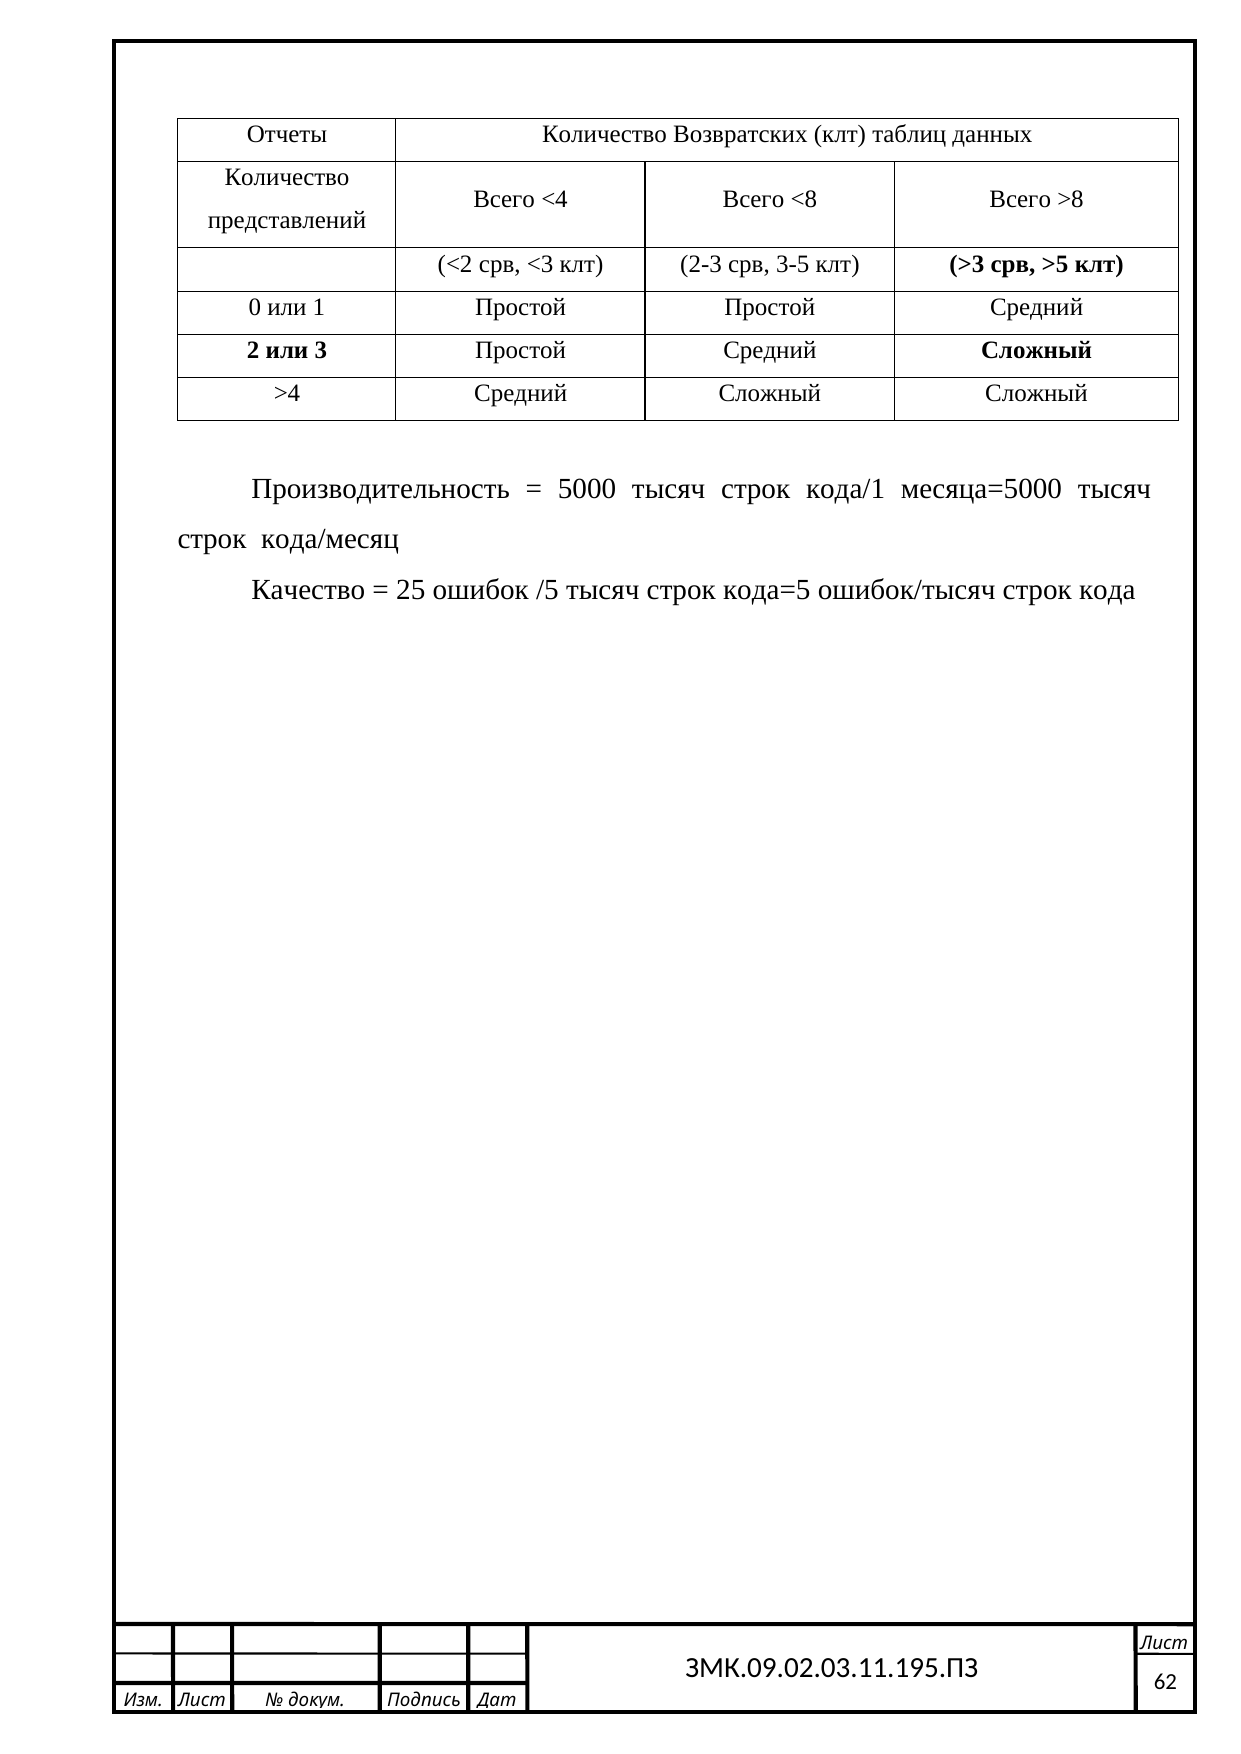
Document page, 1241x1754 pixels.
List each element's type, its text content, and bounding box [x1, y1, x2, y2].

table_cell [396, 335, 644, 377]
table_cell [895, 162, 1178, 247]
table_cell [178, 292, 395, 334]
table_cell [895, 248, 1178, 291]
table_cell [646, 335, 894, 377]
text Производительность = 5000 тысяч строк кода/1 месяца=5000 тысяч строк кода/месяц [177, 471, 1152, 555]
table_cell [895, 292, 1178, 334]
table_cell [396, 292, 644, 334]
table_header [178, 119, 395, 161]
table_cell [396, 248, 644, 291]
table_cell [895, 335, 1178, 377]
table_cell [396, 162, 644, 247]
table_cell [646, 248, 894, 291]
text Качество = 25 ошибок /5 тысяч строк кода=5 ошибок/тысяч строк кода [177, 572, 1152, 605]
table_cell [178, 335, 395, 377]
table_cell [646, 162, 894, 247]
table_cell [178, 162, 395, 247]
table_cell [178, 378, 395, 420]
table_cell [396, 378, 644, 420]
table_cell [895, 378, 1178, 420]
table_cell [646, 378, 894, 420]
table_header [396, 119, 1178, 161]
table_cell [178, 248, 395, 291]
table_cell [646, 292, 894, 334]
